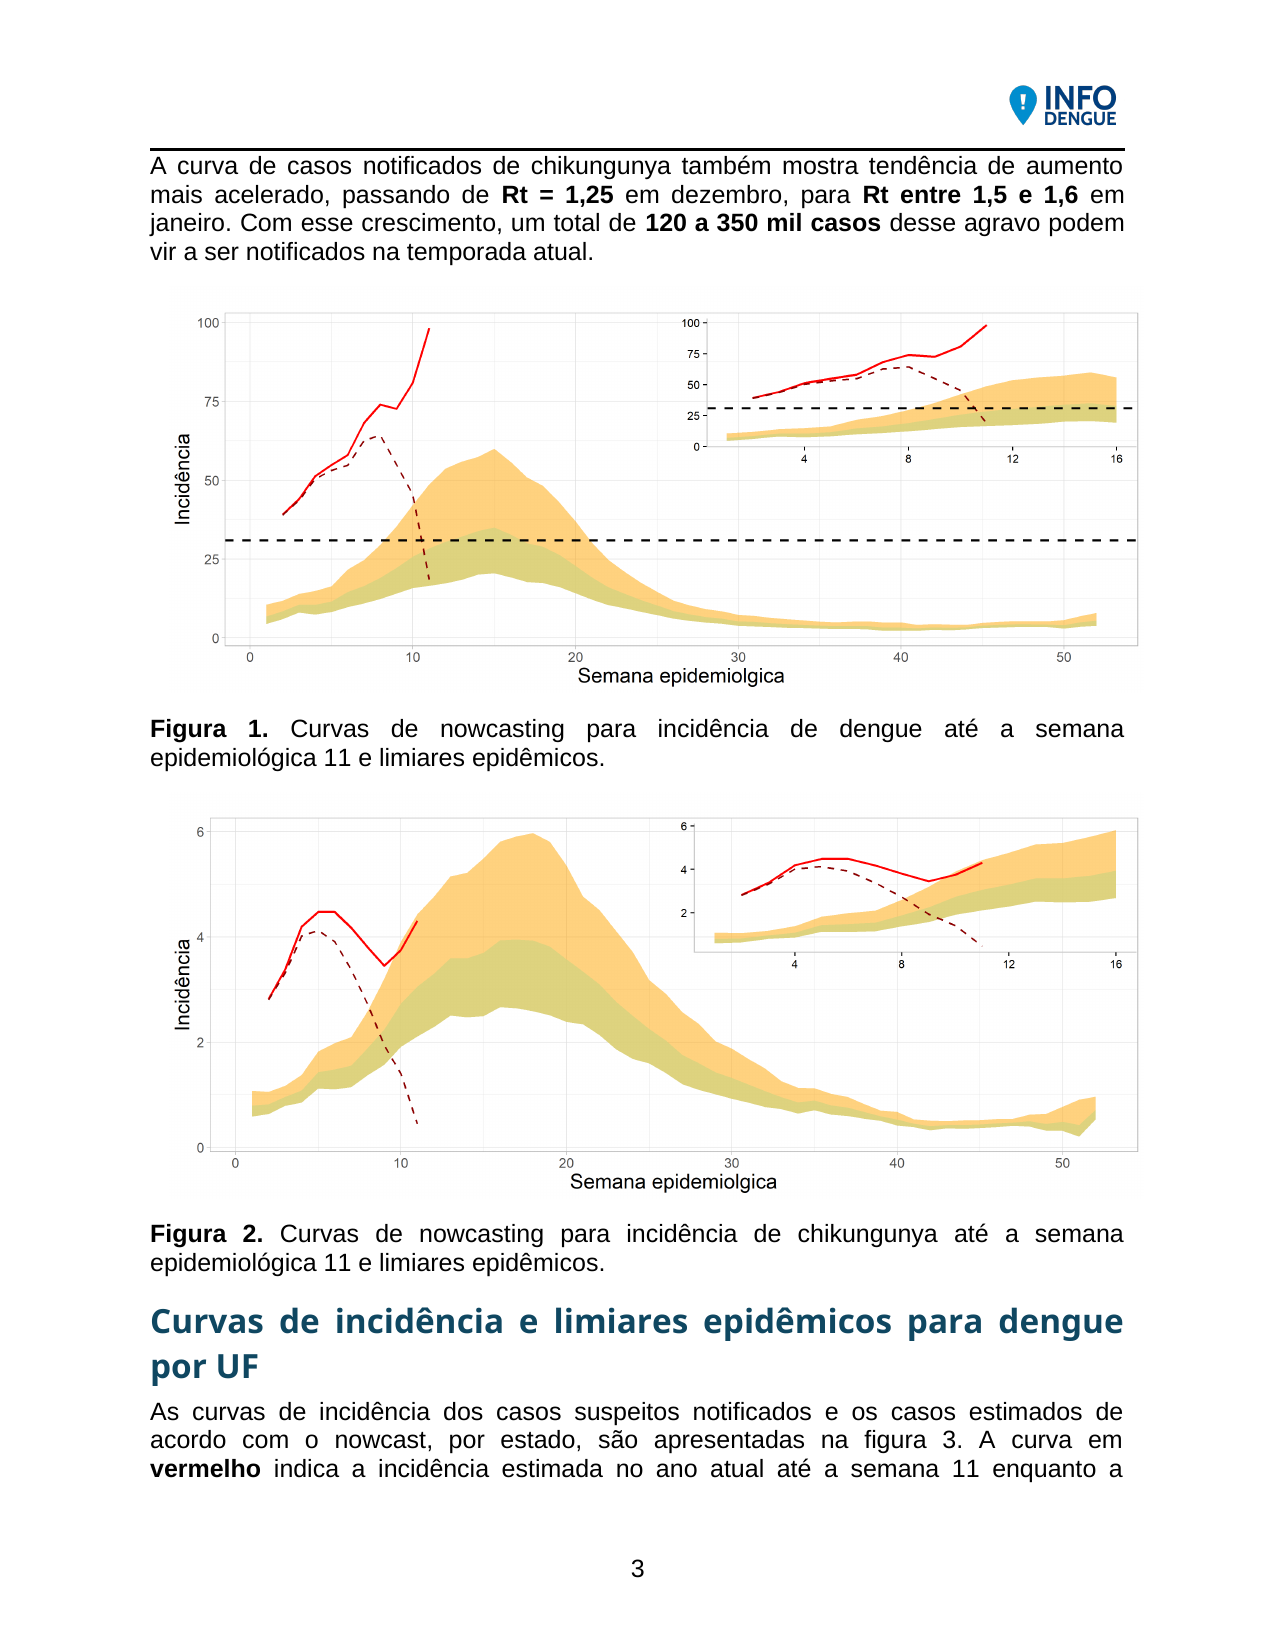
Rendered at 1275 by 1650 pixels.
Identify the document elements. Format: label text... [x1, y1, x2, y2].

subtitle Curvas de incidência e limiares epidêmicos para dengue por UF [150, 1297, 1125, 1388]
picture [168, 286, 1144, 693]
text Figura 1. Curvas de nowcasting para incidência de dengue até a semana epidemiológica 11 e limiares epidêmicos. [150, 714, 1125, 771]
picture [1000, 75, 1125, 136]
text Figura 2. Curvas de nowcasting para incidência de chikungunya até a semana epidemiológica 11 e limiares epidêmicos. [150, 1219, 1125, 1277]
text A curva de casos notificados de chikungunya também mostra tendência de aumento mais acelerado, passando de Rt = 1,25 em dezembro, para Rt entre 1,5 e 1,6 em janeiro. Com esse crescimento, um total de 120 a 350 mil casos desse agravo podem vir a ser notificados na temporada atual. [150, 151, 1125, 266]
picture [168, 792, 1144, 1199]
